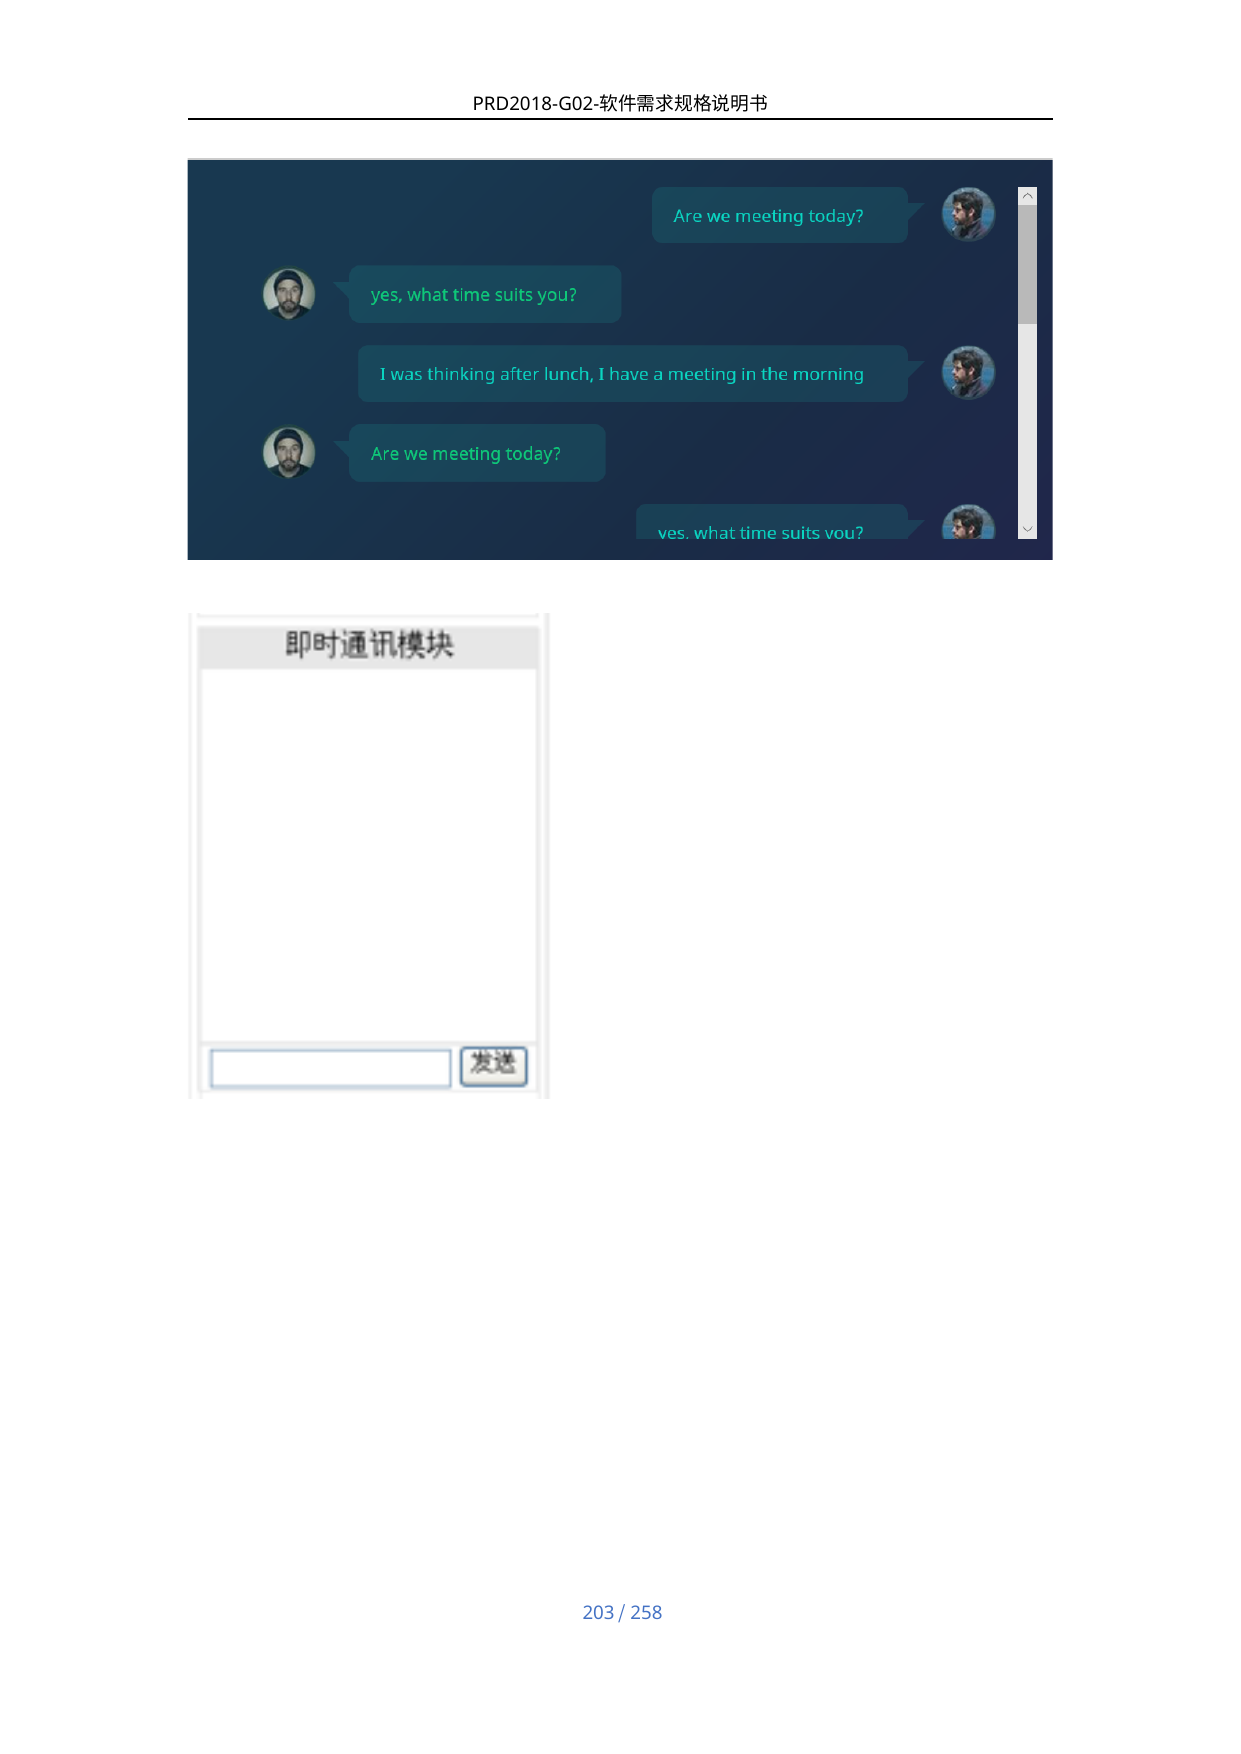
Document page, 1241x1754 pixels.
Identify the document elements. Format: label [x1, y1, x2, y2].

picture [187, 613, 553, 1099]
picture [187, 158, 1053, 560]
